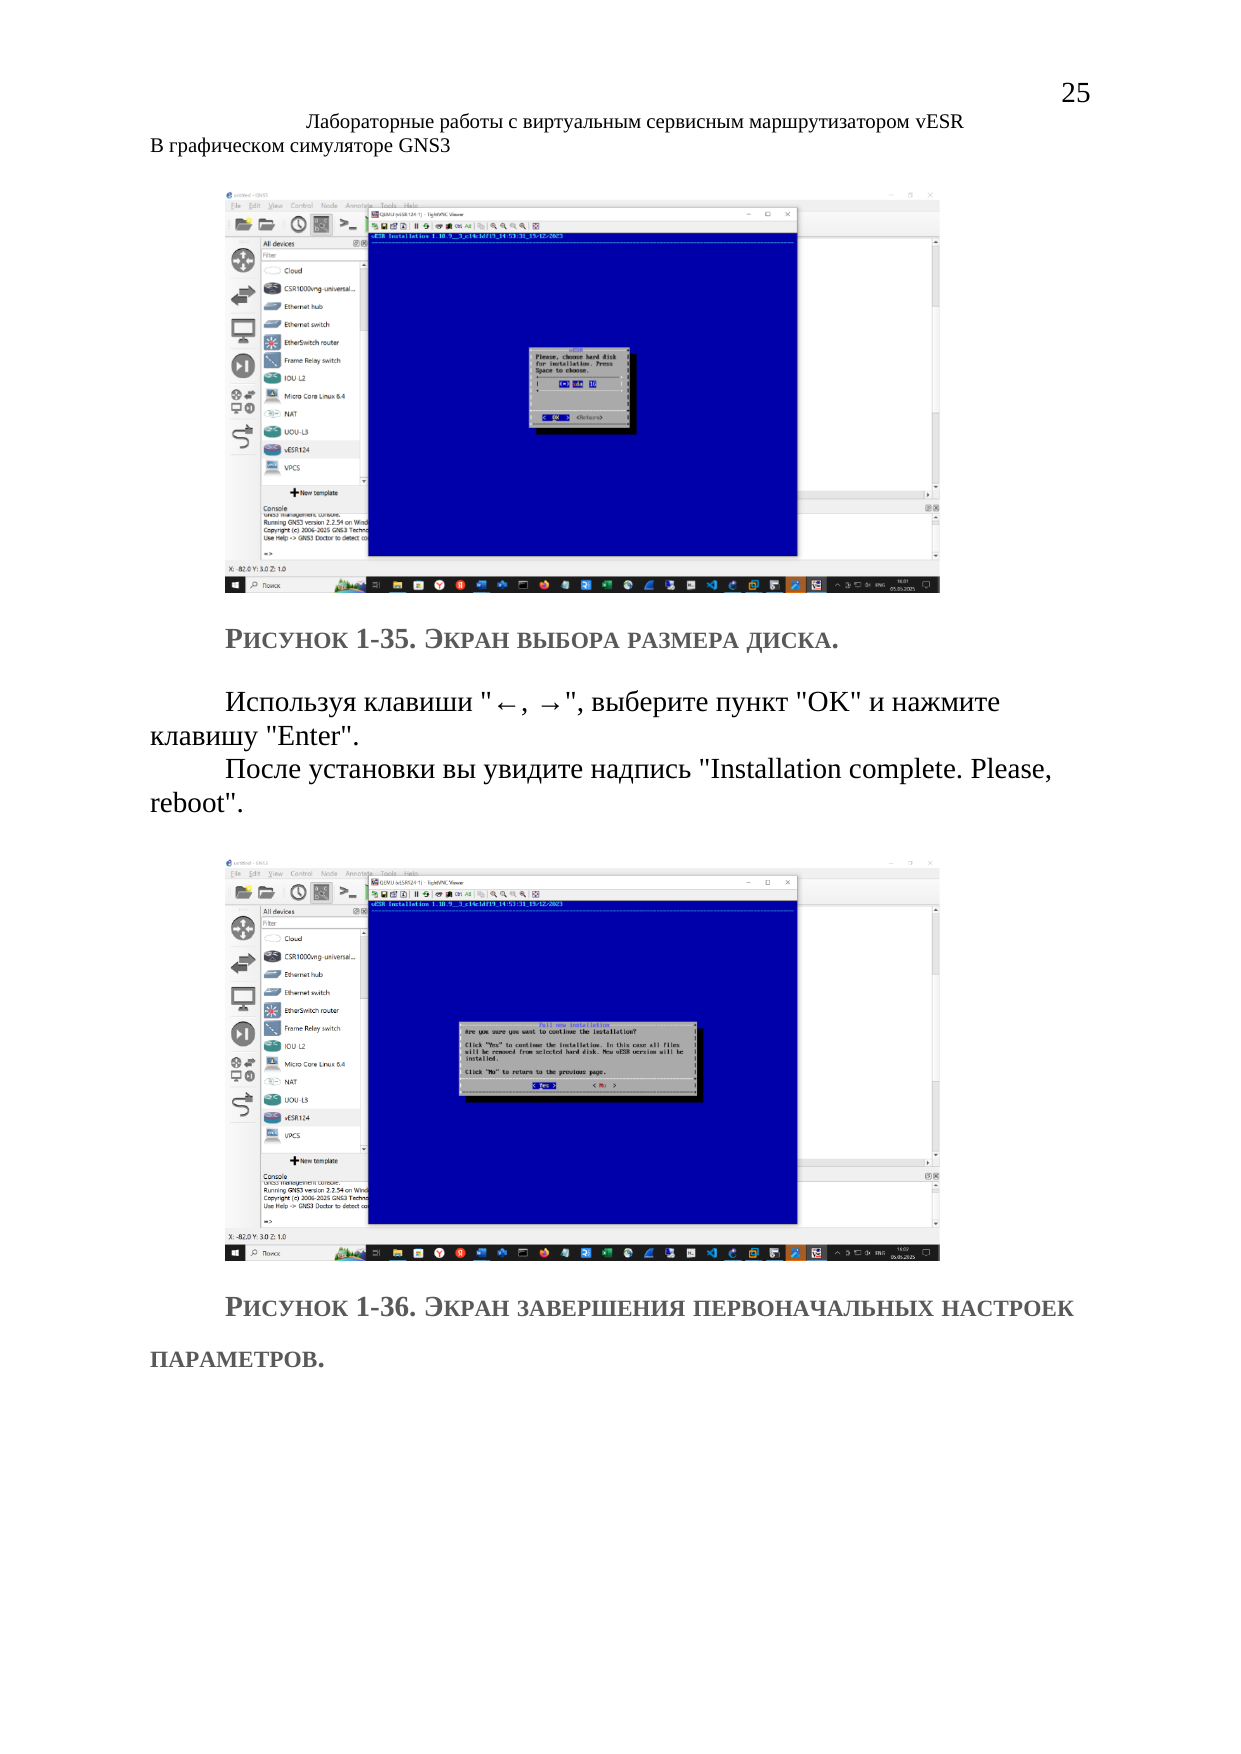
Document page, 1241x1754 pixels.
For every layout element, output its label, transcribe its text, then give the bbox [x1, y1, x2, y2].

text Используя клавиши "←, →", выберите пункт "OK" и нажмите клавишу "Enter". [150, 684, 1090, 751]
text После установки вы увидите надпись "Installation complete. Please, reboot". [150, 751, 1090, 818]
text Рисунок 1-35. Экран выбора размера диска. [150, 621, 1090, 655]
picture [225, 858, 940, 1261]
text Рисунок 1-36. Экран завершения первоначальных настроек параметров. [150, 1289, 1090, 1373]
picture [225, 190, 940, 593]
